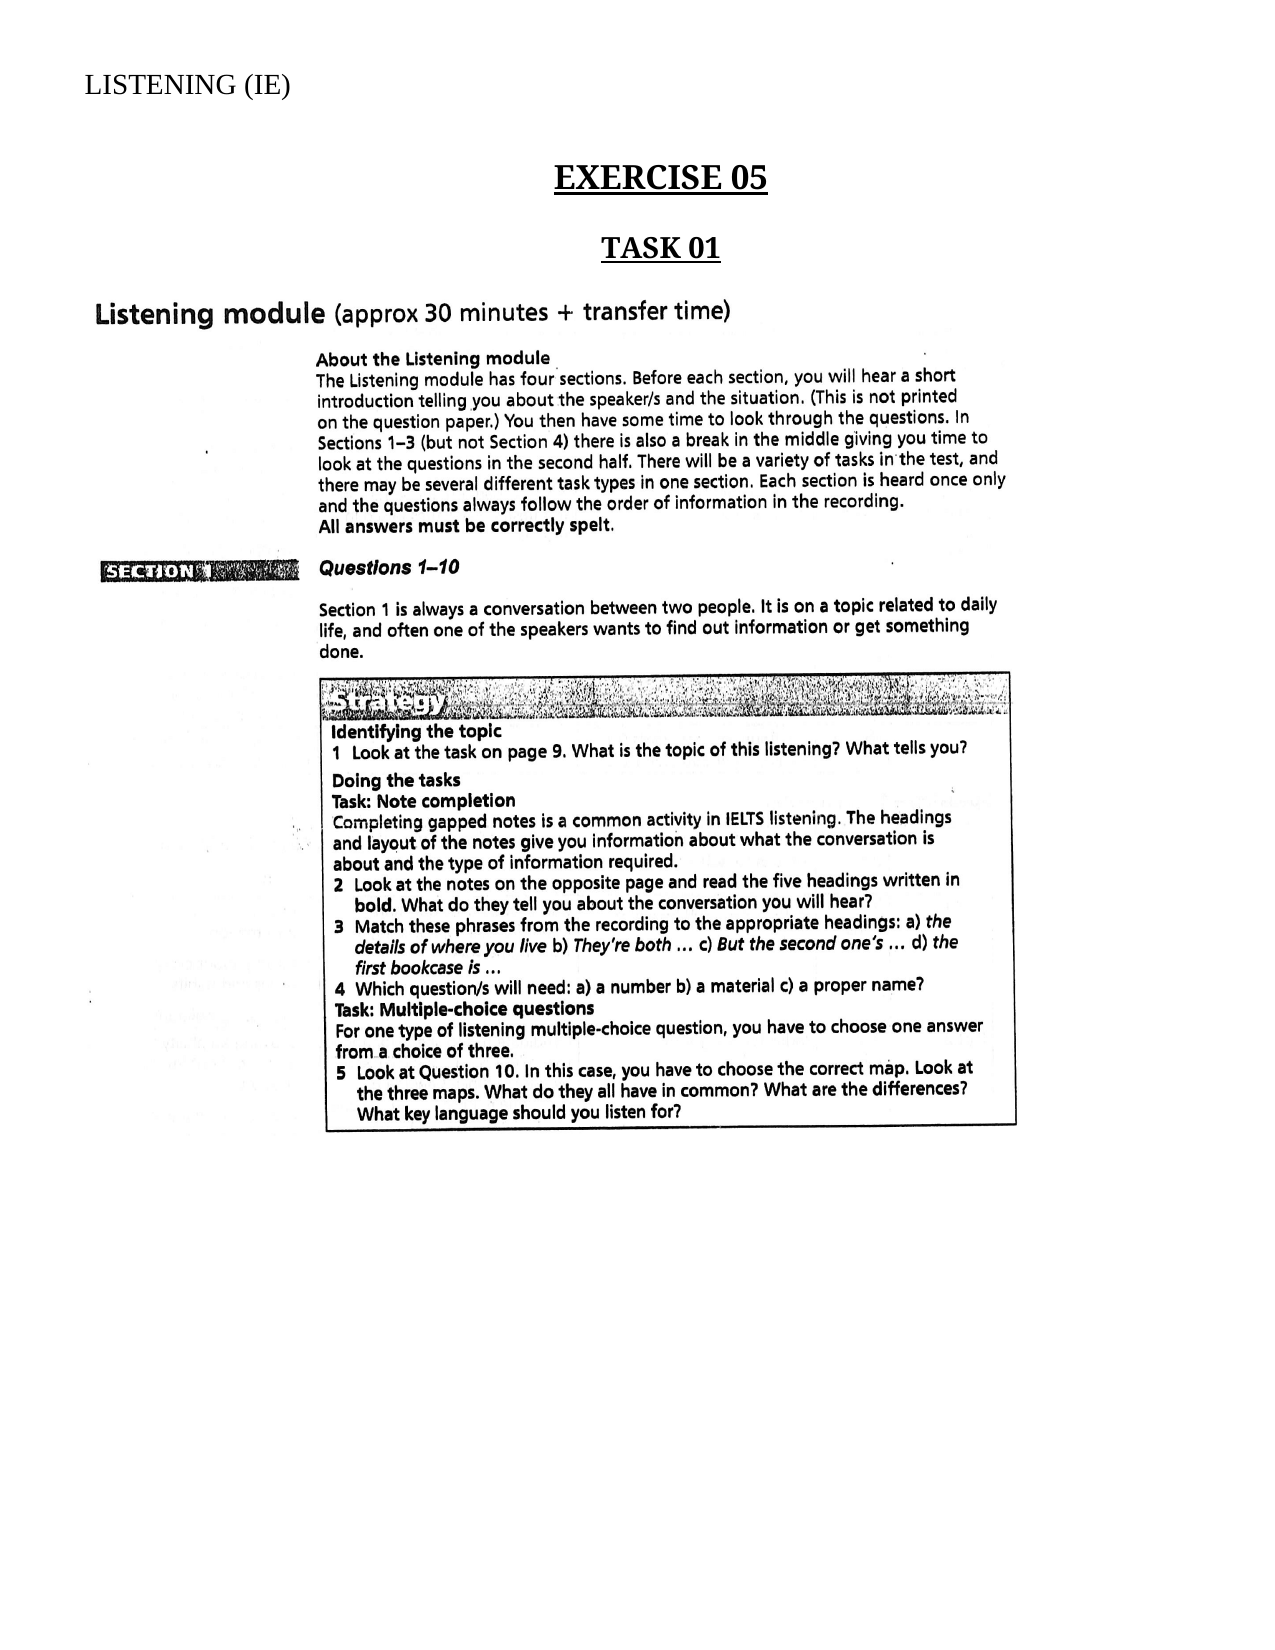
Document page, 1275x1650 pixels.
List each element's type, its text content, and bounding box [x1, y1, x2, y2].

picture [84, 293, 1056, 1136]
text TASK 01 [84, 227, 1237, 267]
text EXERCISE 05 [84, 154, 1237, 199]
